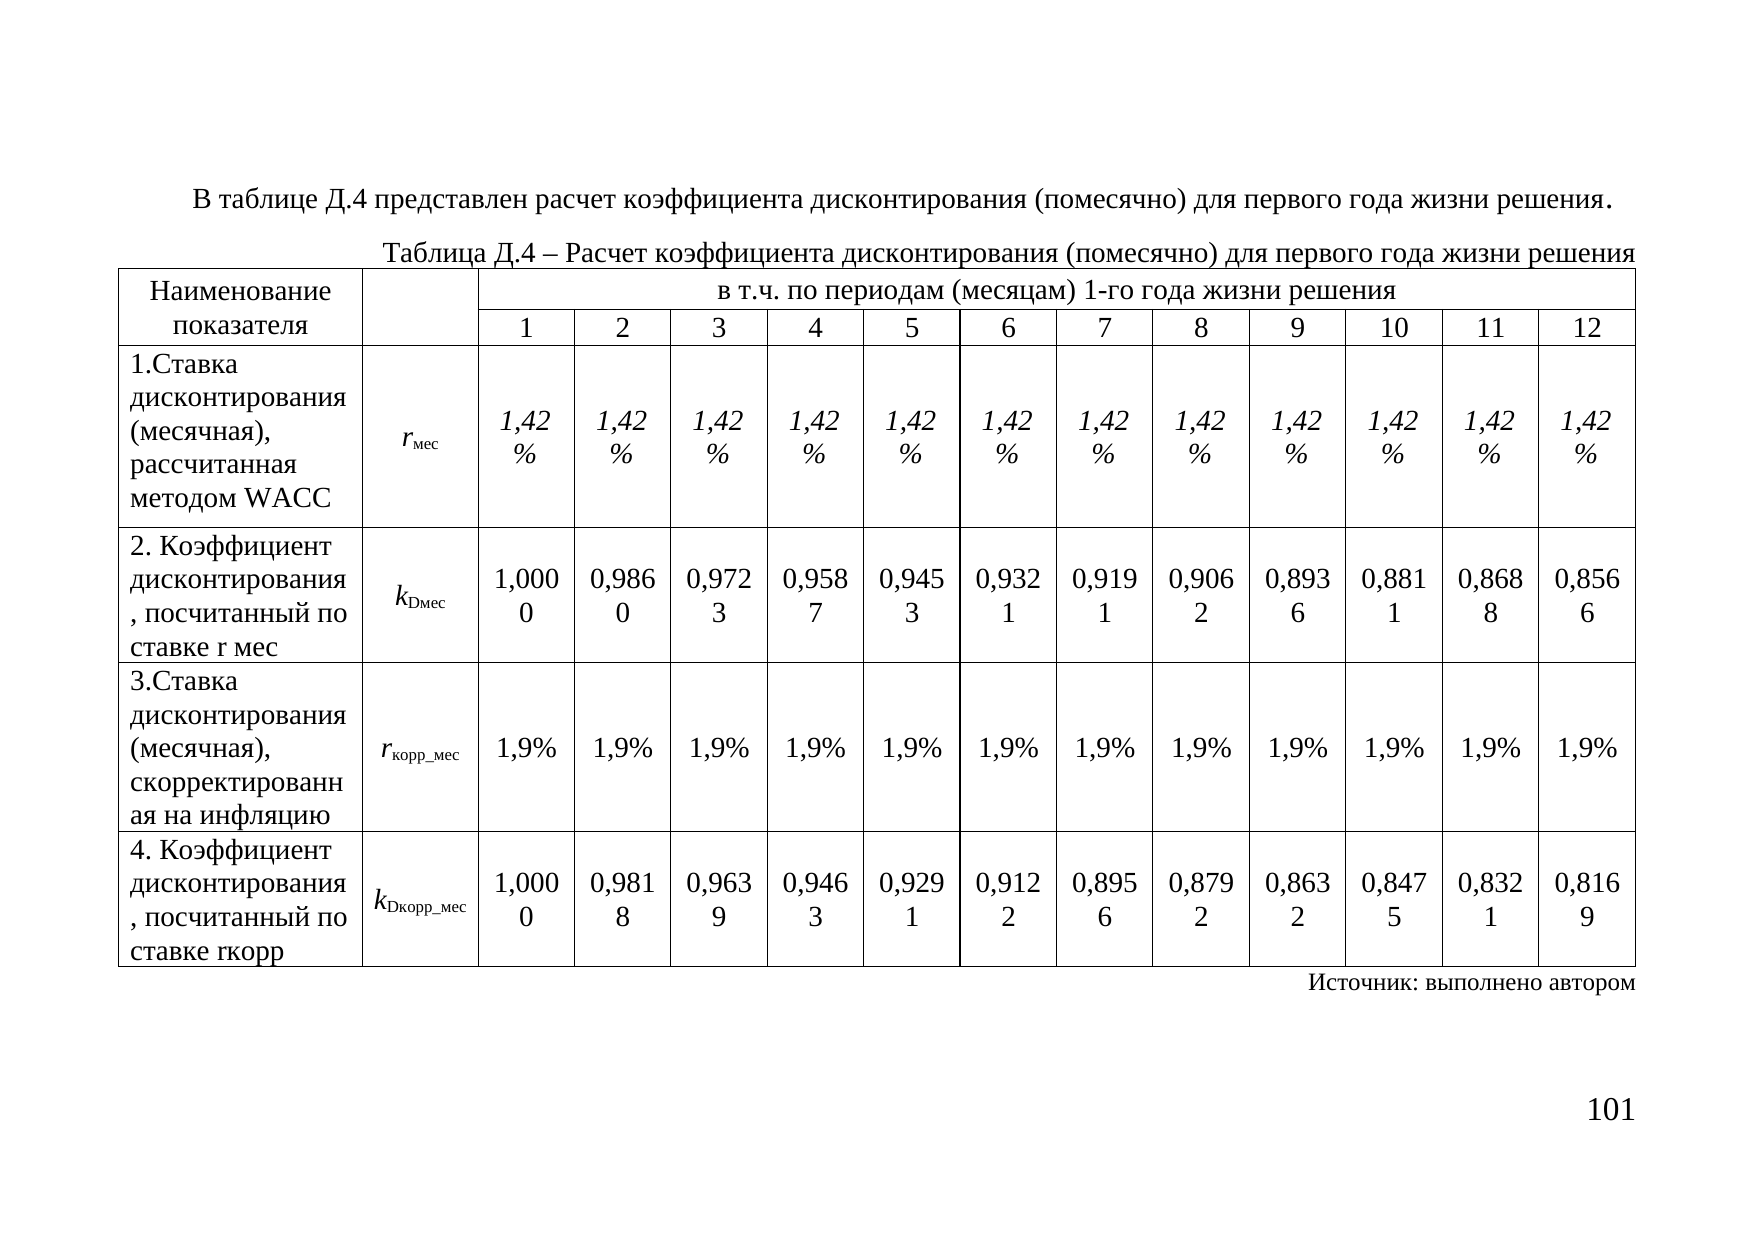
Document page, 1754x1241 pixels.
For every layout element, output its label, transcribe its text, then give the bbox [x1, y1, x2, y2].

table_cell 0,9463 [768, 832, 863, 966]
table_cell 1,0000 [479, 528, 574, 662]
text Таблица Д.4 – Расчет коэффициента дисконтирования (помесячно) для первого года жизни решения [118, 235, 1636, 268]
table_cell 6 [961, 310, 1056, 345]
table_cell 1,42% [1250, 346, 1345, 527]
table_cell 3.Ставка дисконтирования (месячная), скорректированная на инфляцию [119, 663, 362, 831]
table_cell 0,8632 [1250, 832, 1345, 966]
table_cell 11 [1443, 310, 1538, 345]
table_cell 0,8956 [1057, 832, 1152, 966]
table_cell 2 [575, 310, 670, 345]
table_cell 0,8811 [1346, 528, 1442, 662]
table_cell 1.Ставка дисконтирования (месячная), рассчитанная методом WACC [119, 346, 362, 527]
text В таблице Д.4 представлен расчет коэффициента дисконтирования (помесячно) для первого года жизни решения. [118, 177, 1636, 216]
table_cell 12 [1539, 310, 1635, 345]
table_cell kDкорр_мес [363, 832, 478, 966]
table_cell 3 [671, 310, 767, 345]
table_cell 0,9453 [864, 528, 959, 662]
table_cell 4 [768, 310, 863, 345]
table_cell 0,9723 [671, 528, 767, 662]
table_cell 0,9321 [961, 528, 1056, 662]
table_cell 0,8169 [1539, 832, 1635, 966]
table_cell 0,8321 [1443, 832, 1538, 966]
table_cell 0,8566 [1539, 528, 1635, 662]
table_cell 1,42% [479, 346, 574, 527]
table_cell 1,9% [768, 663, 863, 831]
table_cell kDмес [363, 528, 478, 662]
table_header [363, 269, 478, 345]
table_cell 1,42% [1153, 346, 1249, 527]
table_cell 0,8688 [1443, 528, 1538, 662]
table_cell 0,9818 [575, 832, 670, 966]
table_cell 1,42% [575, 346, 670, 527]
table_cell 1,42% [671, 346, 767, 527]
table_cell 0,9122 [961, 832, 1056, 966]
table_cell 1 [479, 310, 574, 345]
table_cell 1,0000 [479, 832, 574, 966]
table_cell 0,8475 [1346, 832, 1442, 966]
table_cell 4. Коэффициент дисконтирования, посчитанный по ставке rкорр [119, 832, 362, 966]
table_cell rмес [363, 346, 478, 527]
table_cell 1,9% [1153, 663, 1249, 831]
table_header Наименование показателя [119, 269, 362, 345]
table_cell 1,9% [1250, 663, 1345, 831]
table_cell 0,9291 [864, 832, 959, 966]
table_cell 1,42% [1346, 346, 1442, 527]
table_cell 0,9062 [1153, 528, 1249, 662]
table_cell 1,9% [1346, 663, 1442, 831]
table_cell 1,42% [1443, 346, 1538, 527]
table_cell 0,9860 [575, 528, 670, 662]
table_cell 1,42% [1057, 346, 1152, 527]
table_cell 1,9% [671, 663, 767, 831]
text Источник: выполнено автором [118, 967, 1636, 996]
table_cell 1,9% [575, 663, 670, 831]
table_cell 0,9191 [1057, 528, 1152, 662]
table_cell 1,9% [1539, 663, 1635, 831]
table_cell 9 [1250, 310, 1345, 345]
table_cell 8 [1153, 310, 1249, 345]
table_cell 1,9% [479, 663, 574, 831]
table_cell 5 [864, 310, 959, 345]
table_cell 1,9% [1443, 663, 1538, 831]
table_cell 1,42% [1539, 346, 1635, 527]
table_cell 1,9% [864, 663, 959, 831]
table_cell 1,9% [1057, 663, 1152, 831]
table_cell 1,9% [961, 663, 1056, 831]
table_cell 7 [1057, 310, 1152, 345]
table_cell 1,42% [768, 346, 863, 527]
table_cell 0,9587 [768, 528, 863, 662]
table_cell rкорр_мес [363, 663, 478, 831]
table_header в т.ч. по периодам (месяцам) 1-го года жизни решения [479, 269, 1635, 309]
table_cell 10 [1346, 310, 1442, 345]
table_cell 0,8792 [1153, 832, 1249, 966]
table_cell 0,9639 [671, 832, 767, 966]
table_cell 1,42% [864, 346, 959, 527]
table_cell 0,8936 [1250, 528, 1345, 662]
table_cell 1,42% [961, 346, 1056, 527]
table_cell 2. Коэффициент дисконтирования, посчитанный по ставке r мес [119, 528, 362, 662]
